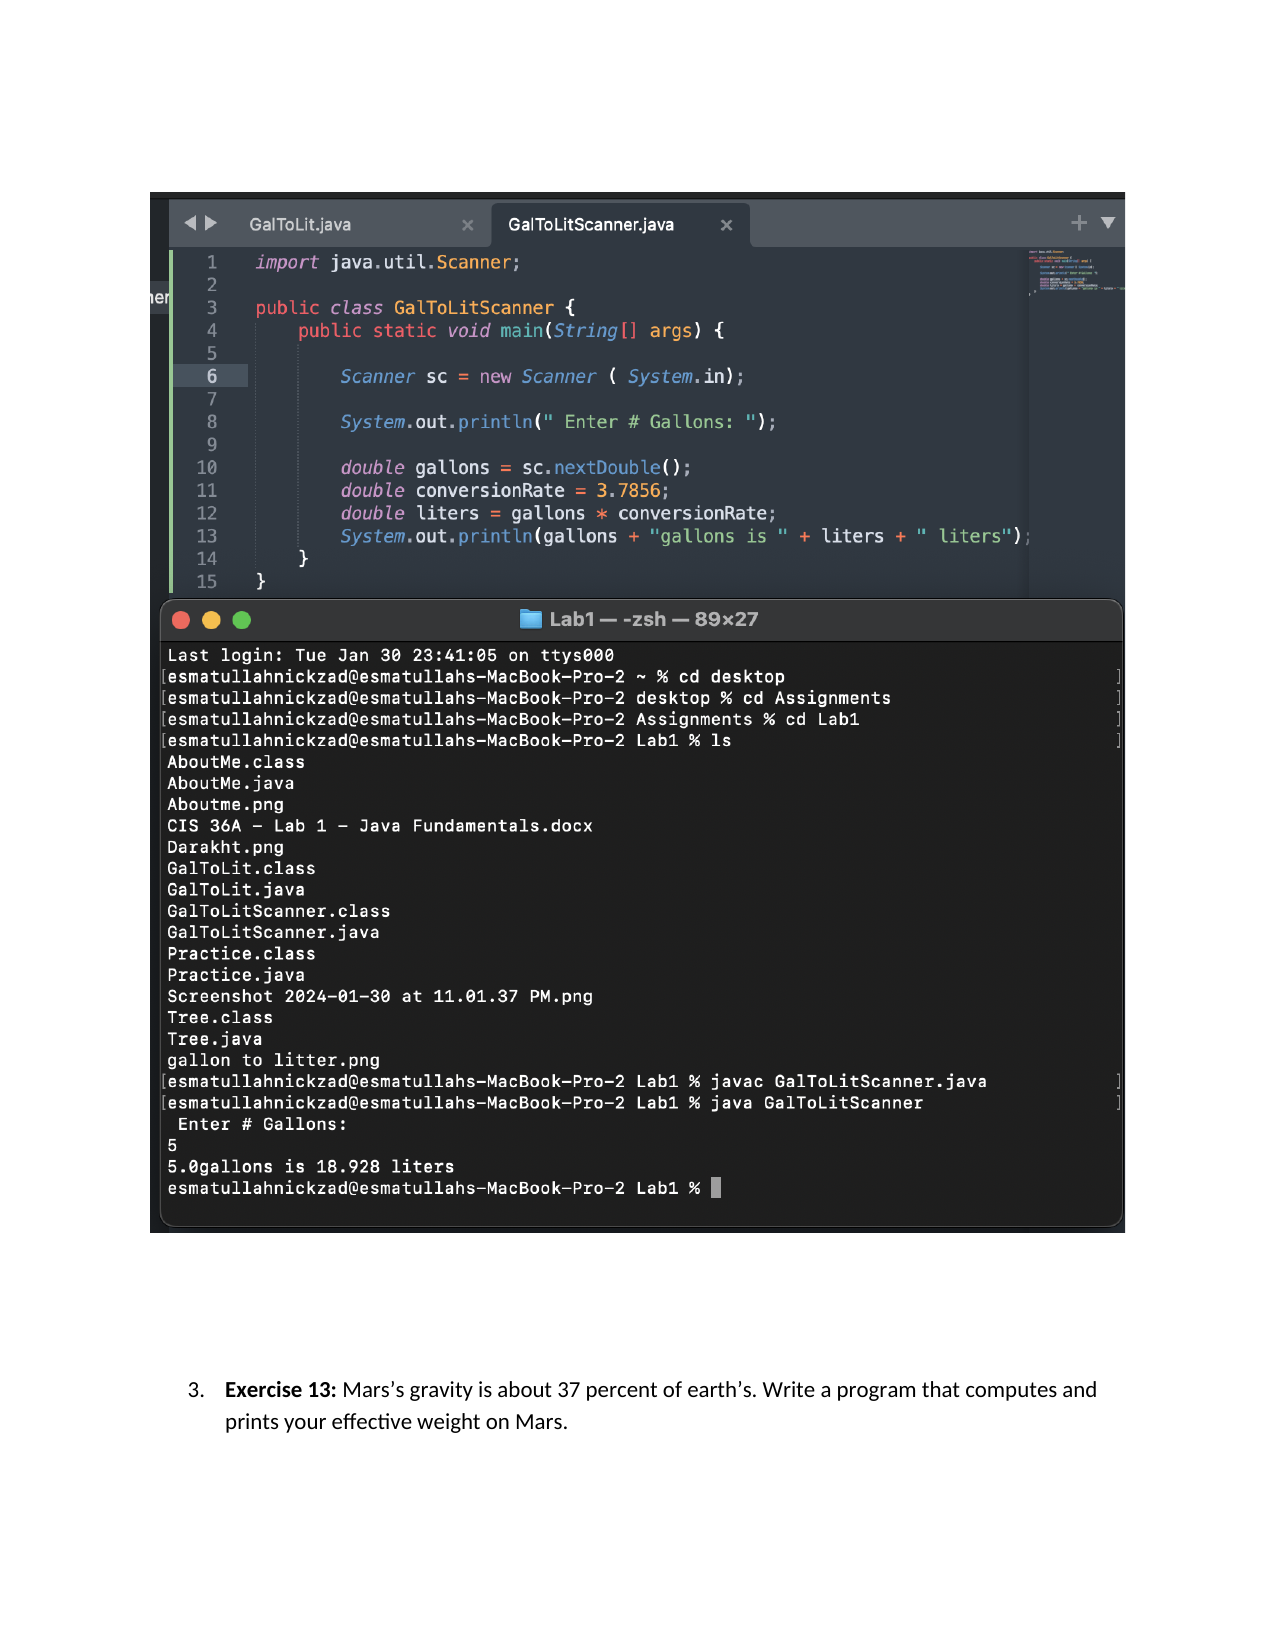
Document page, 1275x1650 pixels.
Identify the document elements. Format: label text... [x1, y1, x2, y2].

list Exercise 13: Mars’s gravity is about 37 percent of earth’s. Write a program that computes and prints your effective weight on Mars. [187, 1375, 1125, 1435]
picture [150, 192, 1125, 1233]
